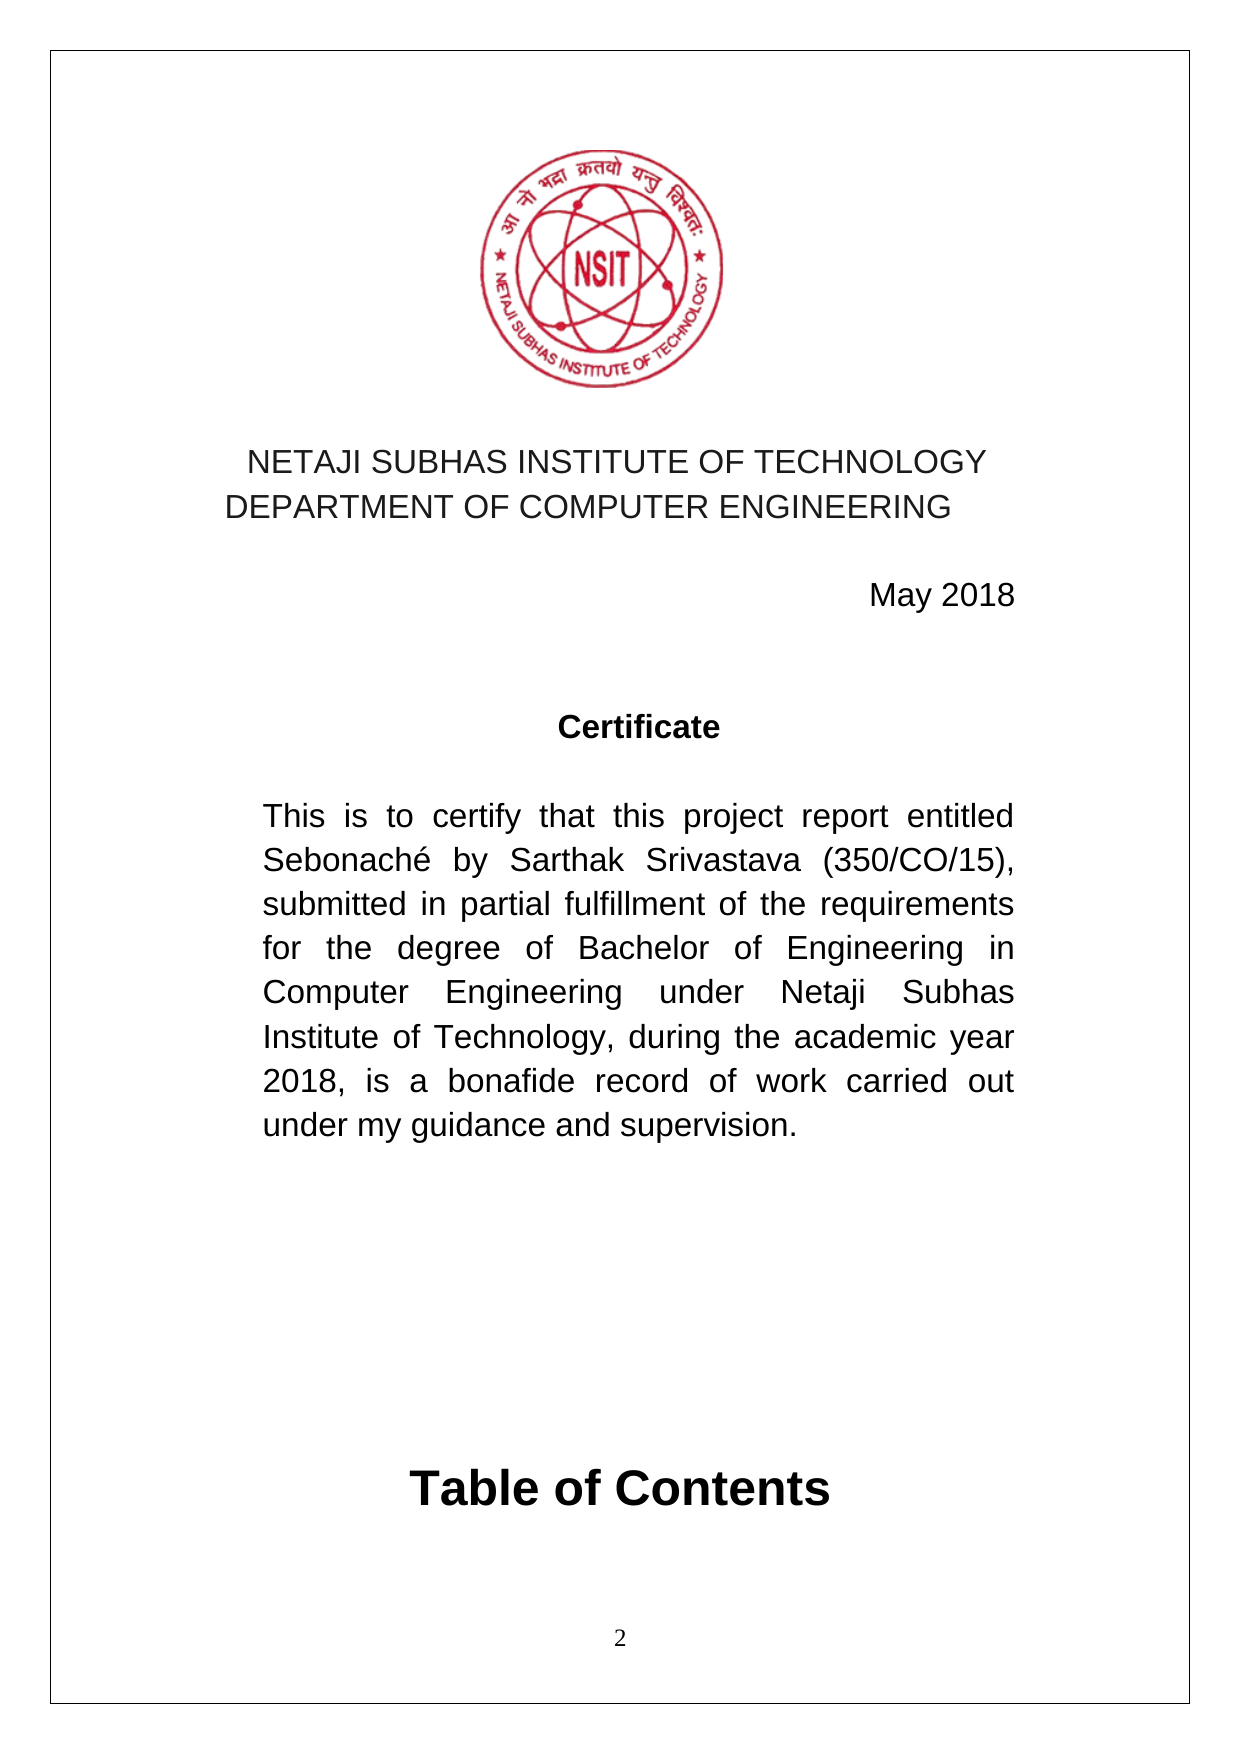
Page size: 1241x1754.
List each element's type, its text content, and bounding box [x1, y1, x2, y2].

text May 2018 [262, 575, 1015, 613]
text NETAJI SUBHAS INSTITUTE OF TECHNOLOGY [187, 442, 1015, 480]
text Table of Contents [187, 1458, 1053, 1515]
text DEPARTMENT OF COMPUTER ENGINEERING [187, 487, 1015, 525]
text This is to certify that this project report entitled Sebonaché by Sarthak Srivastava (350/CO/15), submitted in partial fulfillment of the requirements for the degree of Bachelor of Engineering in Computer Engineering under Netaji Subhas Institute of Technology, during the academic year 2018, is a bonafide record of work carried out under my guidance and supervision. [262, 796, 1015, 1143]
picture [479, 150, 724, 388]
text Certificate [262, 707, 1015, 746]
